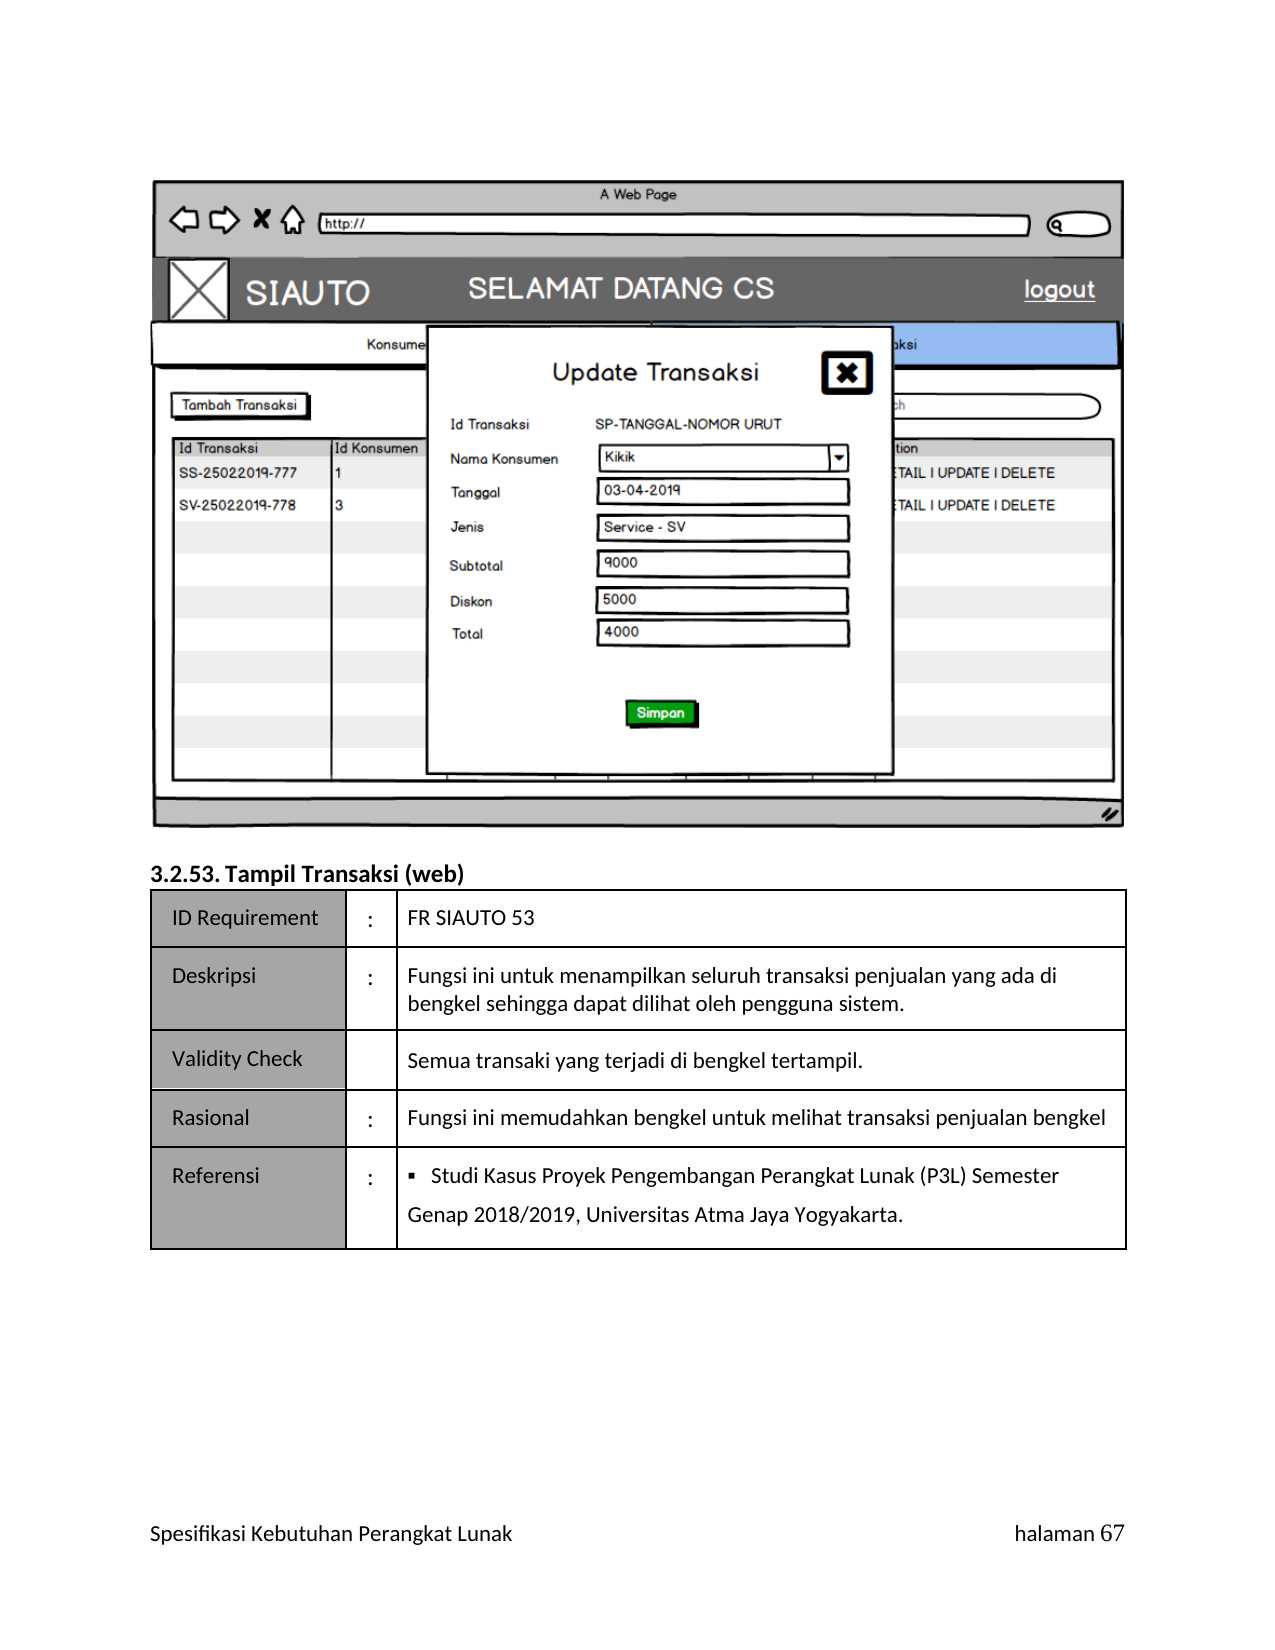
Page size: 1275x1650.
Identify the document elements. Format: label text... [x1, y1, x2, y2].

picture [150, 180, 1124, 828]
table_cell Rasional [152, 1091, 345, 1146]
table_cell ▪ Studi Kasus Proyek Pengembangan Perangkat Lunak (P3L) Semester Genap 2018/2019, Universitas Atma Jaya Yogyakarta. [398, 1148, 1125, 1248]
table_cell : [347, 1148, 396, 1248]
table_cell Fungsi ini untuk menampilkan seluruh transaksi penjualan yang ada di bengkel sehingga dapat dilihat oleh pengguna sistem. [398, 948, 1125, 1029]
table_header ID Requirement [152, 891, 345, 946]
table_cell Referensi [152, 1148, 345, 1248]
table_cell Deskripsi [152, 948, 345, 1029]
table_cell Fungsi ini memudahkan bengkel untuk melihat transaksi penjualan bengkel [398, 1091, 1125, 1146]
table_cell Validity Check [152, 1031, 345, 1088]
list Tampil Transaksi (web) [150, 858, 1125, 888]
table_cell : [347, 948, 396, 1029]
table_cell [347, 1031, 396, 1088]
table_cell : [347, 1091, 396, 1146]
table_header : [347, 891, 396, 946]
table_cell Semua transaki yang terjadi di bengkel tertampil. [398, 1031, 1125, 1088]
table_header FR SIAUTO 53 [398, 891, 1125, 946]
